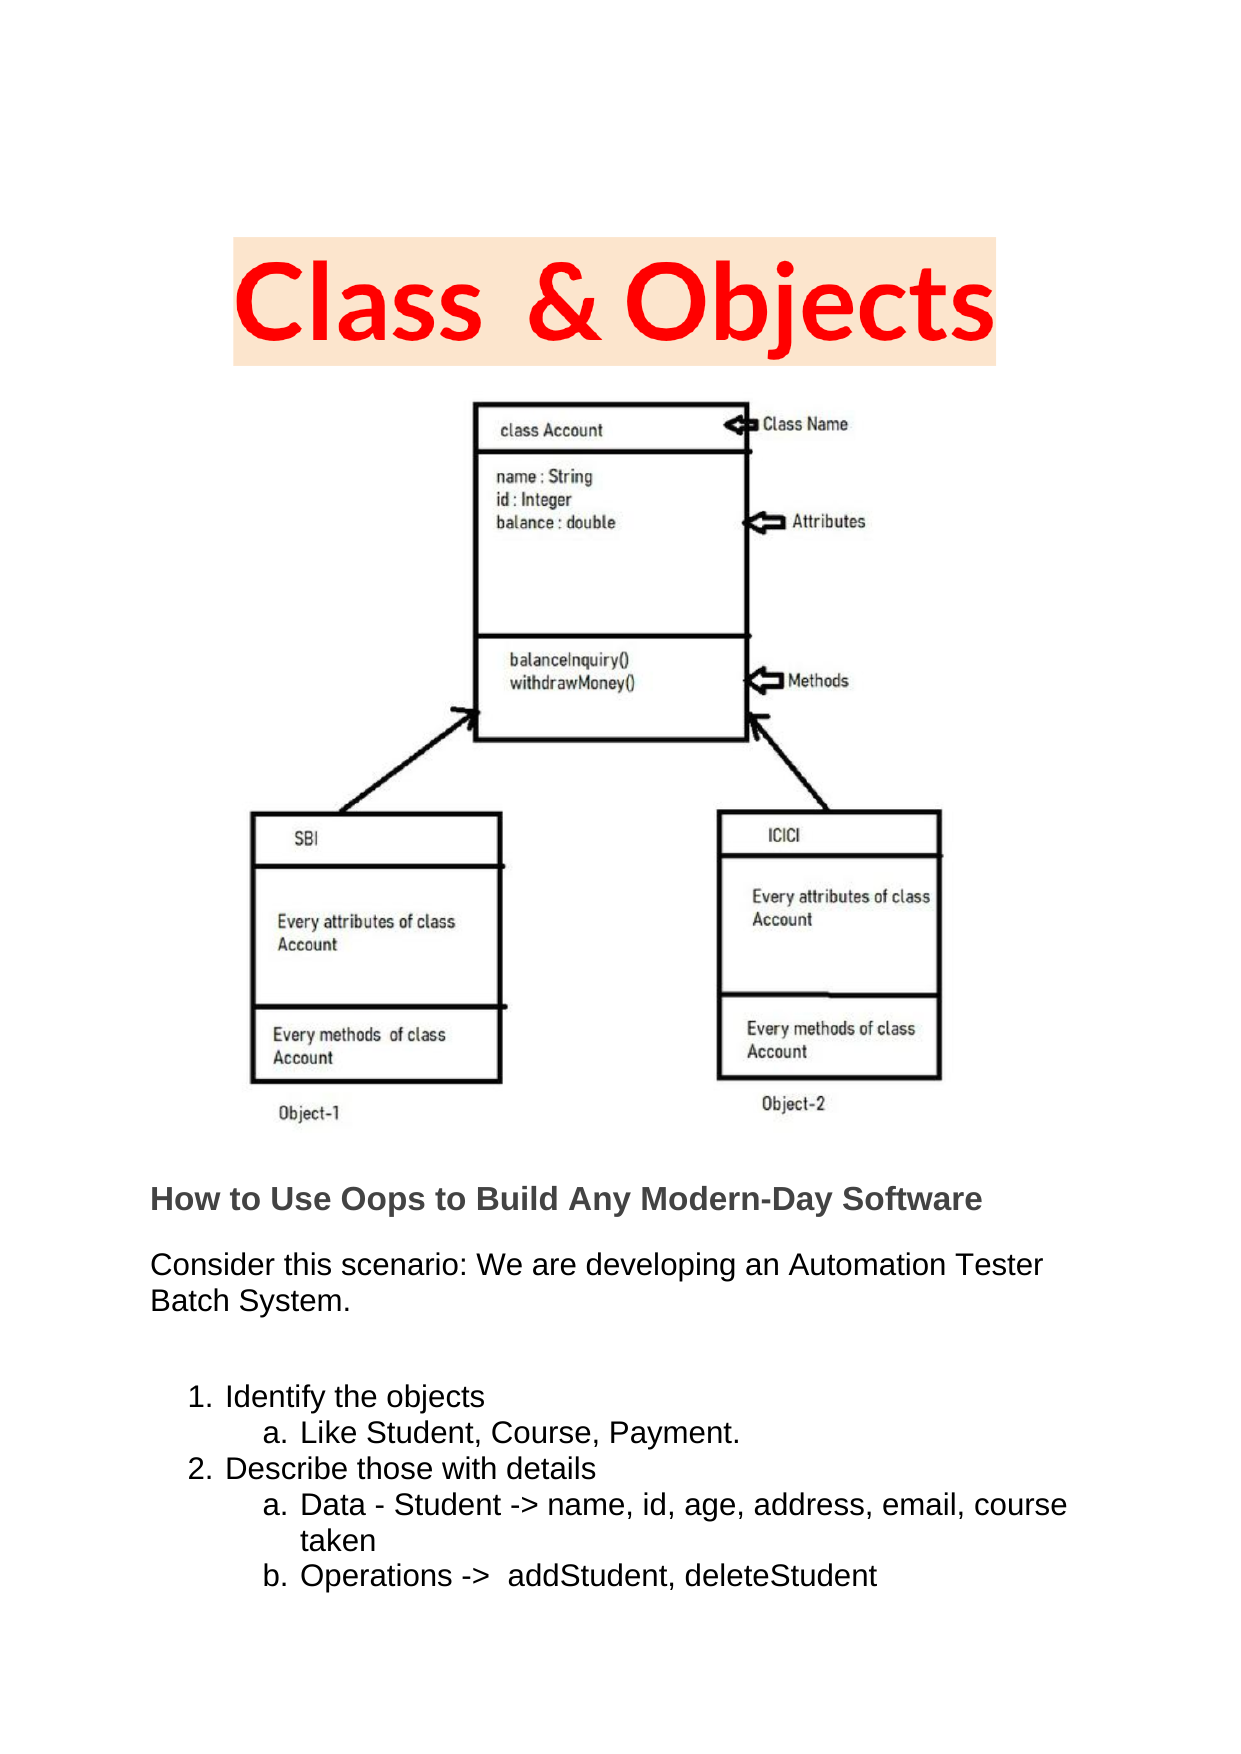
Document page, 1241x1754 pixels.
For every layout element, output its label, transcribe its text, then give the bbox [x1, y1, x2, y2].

picture [150, 150, 1090, 1150]
list Identify the objects [187, 1378, 1090, 1414]
list Operations -> addStudent, deleteStudent [262, 1557, 1090, 1593]
text How to Use Oops to Build Any Modern-Day Software [150, 1179, 1090, 1217]
text Consider this scenario: We are developing an Automation Tester Batch System. [150, 1246, 1090, 1318]
list Describe those with details [187, 1450, 1090, 1486]
list Data - Student -> name, id, age, address, email, course taken [262, 1486, 1090, 1557]
list Like Student, Course, Payment. [262, 1414, 1090, 1450]
